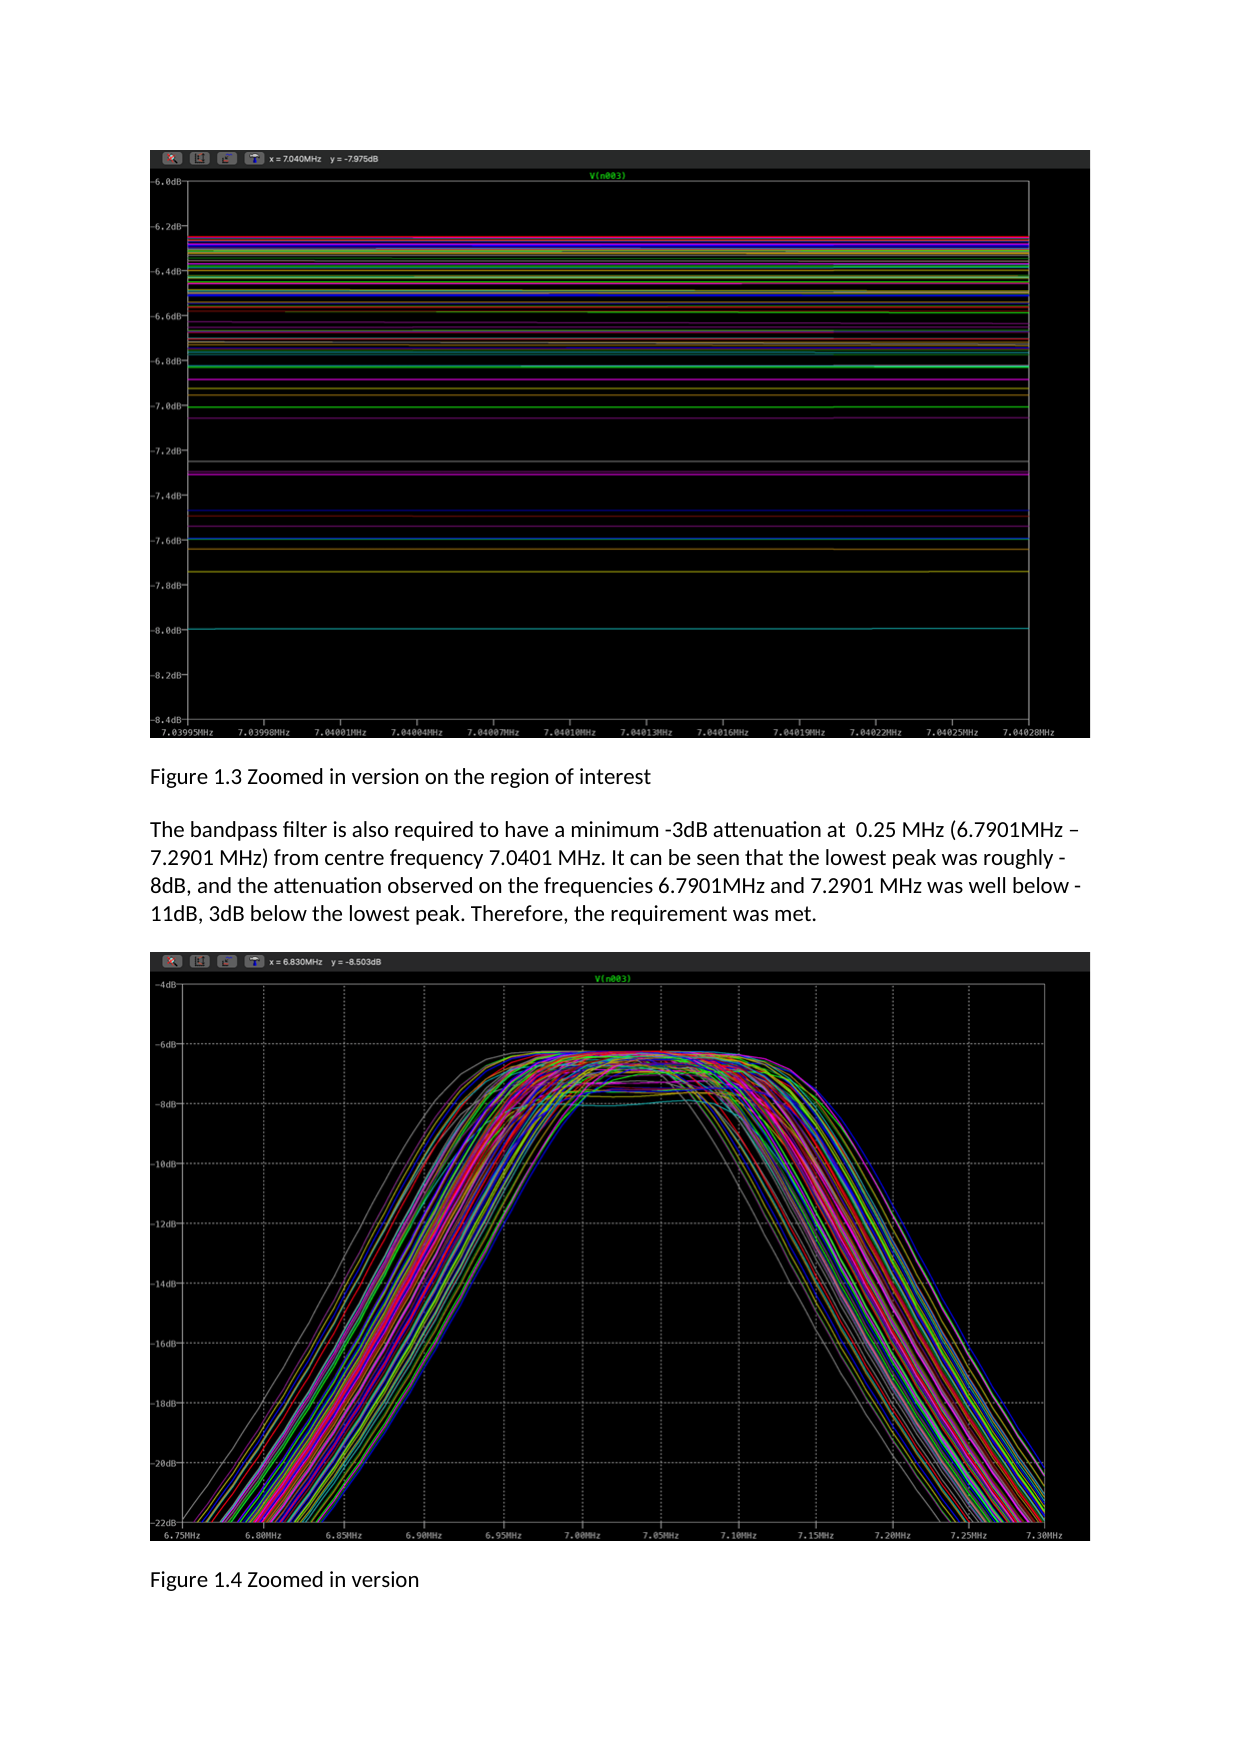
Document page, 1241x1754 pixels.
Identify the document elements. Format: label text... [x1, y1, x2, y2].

text The bandpass filter is also required to have a minimum -3dB attenuation at 0.25 MHz (6.7901MHz – 7.2901 MHz) from centre frequency 7.0401 MHz. It can be seen that the lowest peak was roughly -8dB, and the attenuation observed on the frequencies 6.7901MHz and 7.2901 MHz was well below -11dB, 3dB below the lowest peak. Therefore, the requirement was met. [150, 816, 1090, 928]
picture [150, 952, 1091, 1541]
text Figure 1.4 Zoomed in version [150, 1565, 1090, 1593]
picture [150, 150, 1091, 738]
text Figure 1.3 Zoomed in version on the region of interest [150, 762, 1090, 791]
